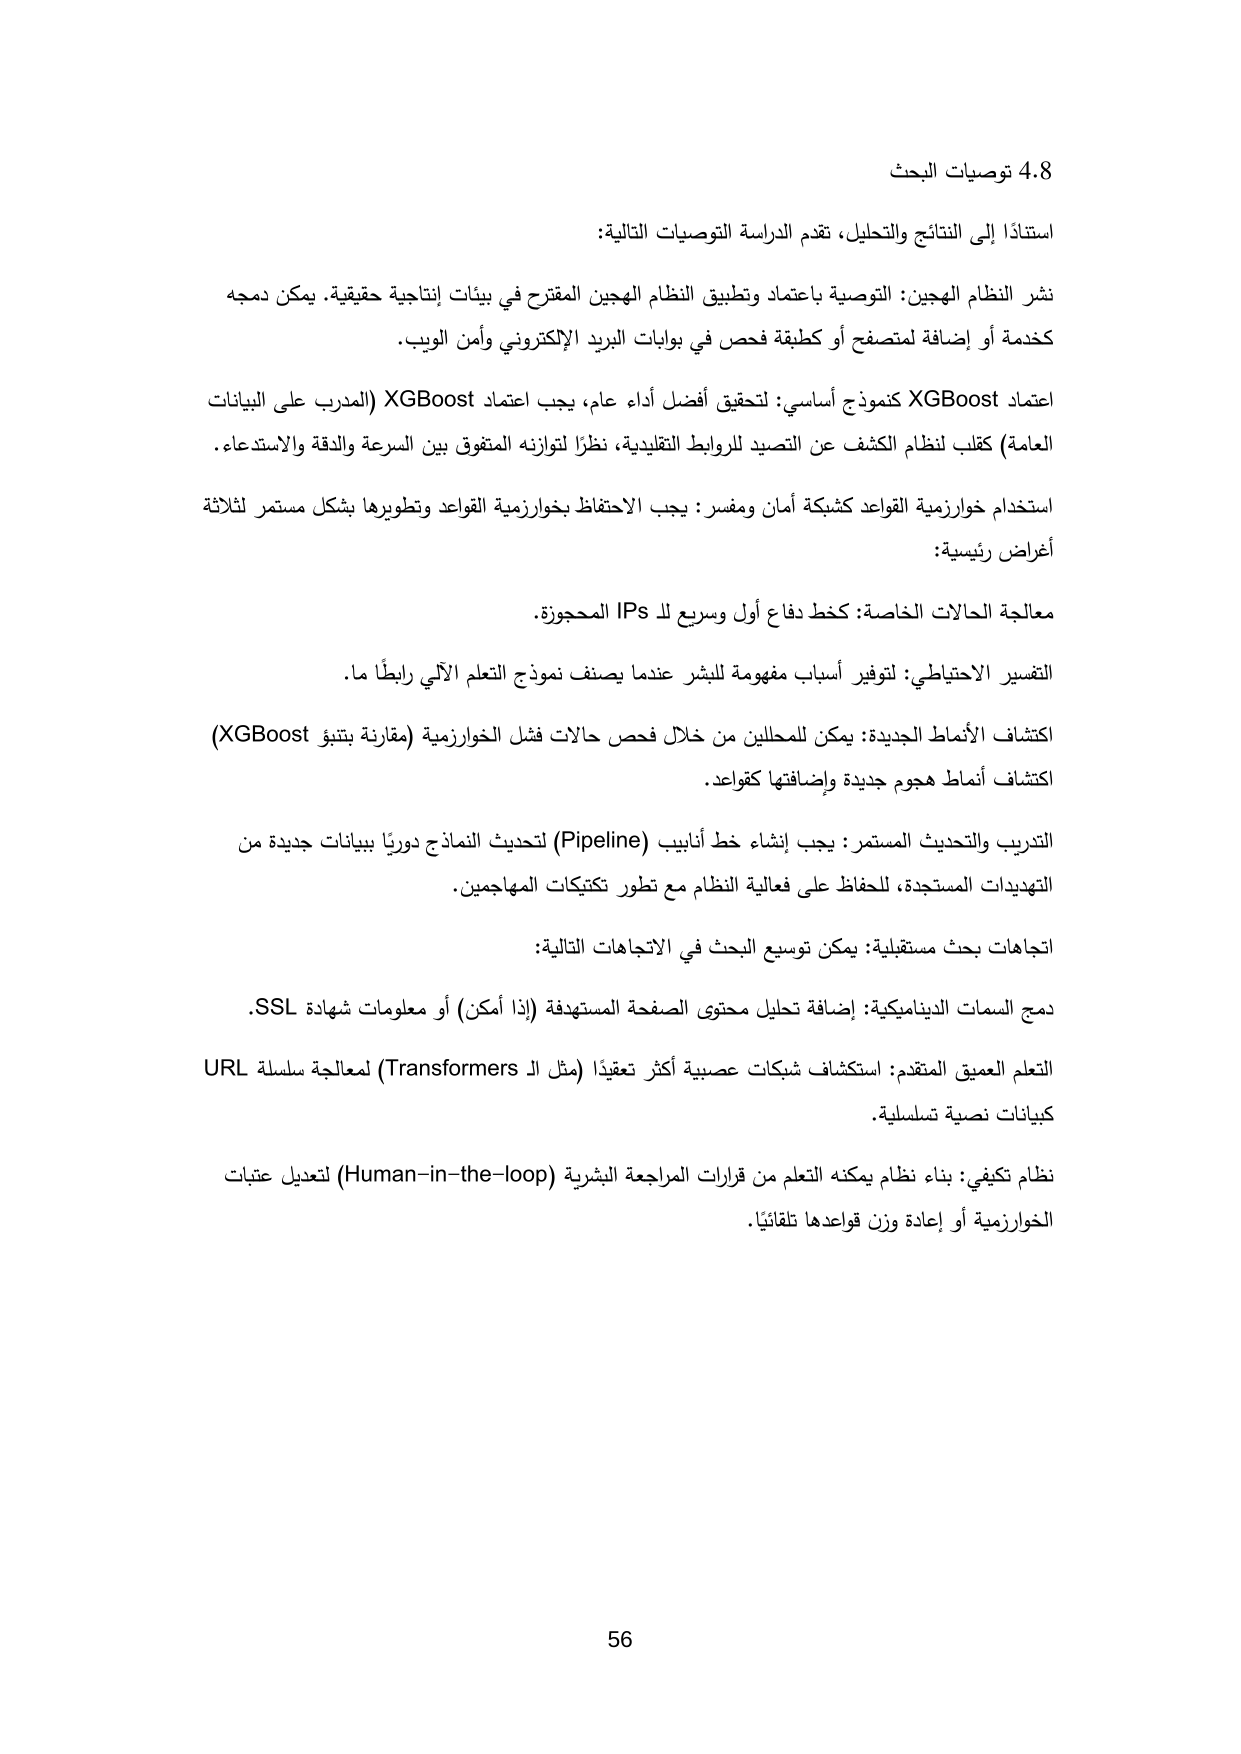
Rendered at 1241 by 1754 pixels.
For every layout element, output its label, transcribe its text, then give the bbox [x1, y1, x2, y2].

text اتجاهات بحث مستقبلية: يمكن توسيع البحث في الاتجاهات التالية: [187, 926, 1053, 967]
text استخدام خوارزمية القواعد كشبكة أمان ومفسر: يجب الاحتفاظ بخوارزمية القواعد وتطويرها بشكل مستمر لثلاثة أغراض رئيسية: [187, 485, 1053, 571]
text دمج السمات الديناميكية: إضافة تحليل محتوى الصفحة المستهدفة (إذا أمكن) أو معلومات شهادة SSL. [187, 987, 1053, 1028]
text اكتشاف الأنماط الجديدة: يمكن للمحللين من خلال فحص حالات فشل الخوارزمية (مقارنة بتنبؤ XGBoost) اكتشاف أنماط هجوم جديدة وإضافتها كقواعد. [187, 713, 1053, 800]
text معالجة الحالات الخاصة: كخط دفاع أول وسريع للـ IPs المحجوزة. [187, 591, 1053, 632]
text نظام تكيفي: بناء نظام يمكنه التعلم من قرارات المراجعة البشرية (Human-in-the-loop) لتعديل عتبات الخوارزمية أو إعادة وزن قواعدها تلقائيًا. [187, 1154, 1053, 1241]
text اعتماد XGBoost كنموذج أساسي: لتحقيق أفضل أداء عام، يجب اعتماد XGBoost (المدرب على البيانات العامة) كقلب لنظام الكشف عن التصيد للروابط التقليدية، نظرًا لتوازنه المتفوق بين السرعة والدقة والاستدعاء. [187, 379, 1053, 465]
text التدريب والتحديث المستمر: يجب إنشاء خط أنابيب (Pipeline) لتحديث النماذج دوريًا ببيانات جديدة من التهديدات المستجدة، للحفاظ على فعالية النظام مع تطور تكتيكات المهاجمين. [187, 819, 1053, 906]
text التعلم العميق المتقدم: استكشاف شبكات عصبية أكثر تعقيدًا (مثل الـ Transformers) لمعالجة سلسلة URL كبيانات نصية تسلسلية. [187, 1048, 1053, 1134]
text التفسير الاحتياطي: لتوفير أسباب مفهومة للبشر عندما يصنف نموذج التعلم الآلي رابطًا ما. [187, 652, 1053, 694]
text نشر النظام الهجين: التوصية باعتماد وتطبيق النظام الهجين المقترح في بيئات إنتاجية حقيقية. يمكن دمجه كخدمة أو إضافة لمتصفح أو كطبقة فحص في بوابات البريد الإلكتروني وأمن الويب. [187, 273, 1053, 359]
text استنادًا إلى النتائج والتحليل، تقدم الدراسة التوصيات التالية: [187, 211, 1053, 253]
text 4.8 توصيات البحث [187, 150, 1053, 191]
